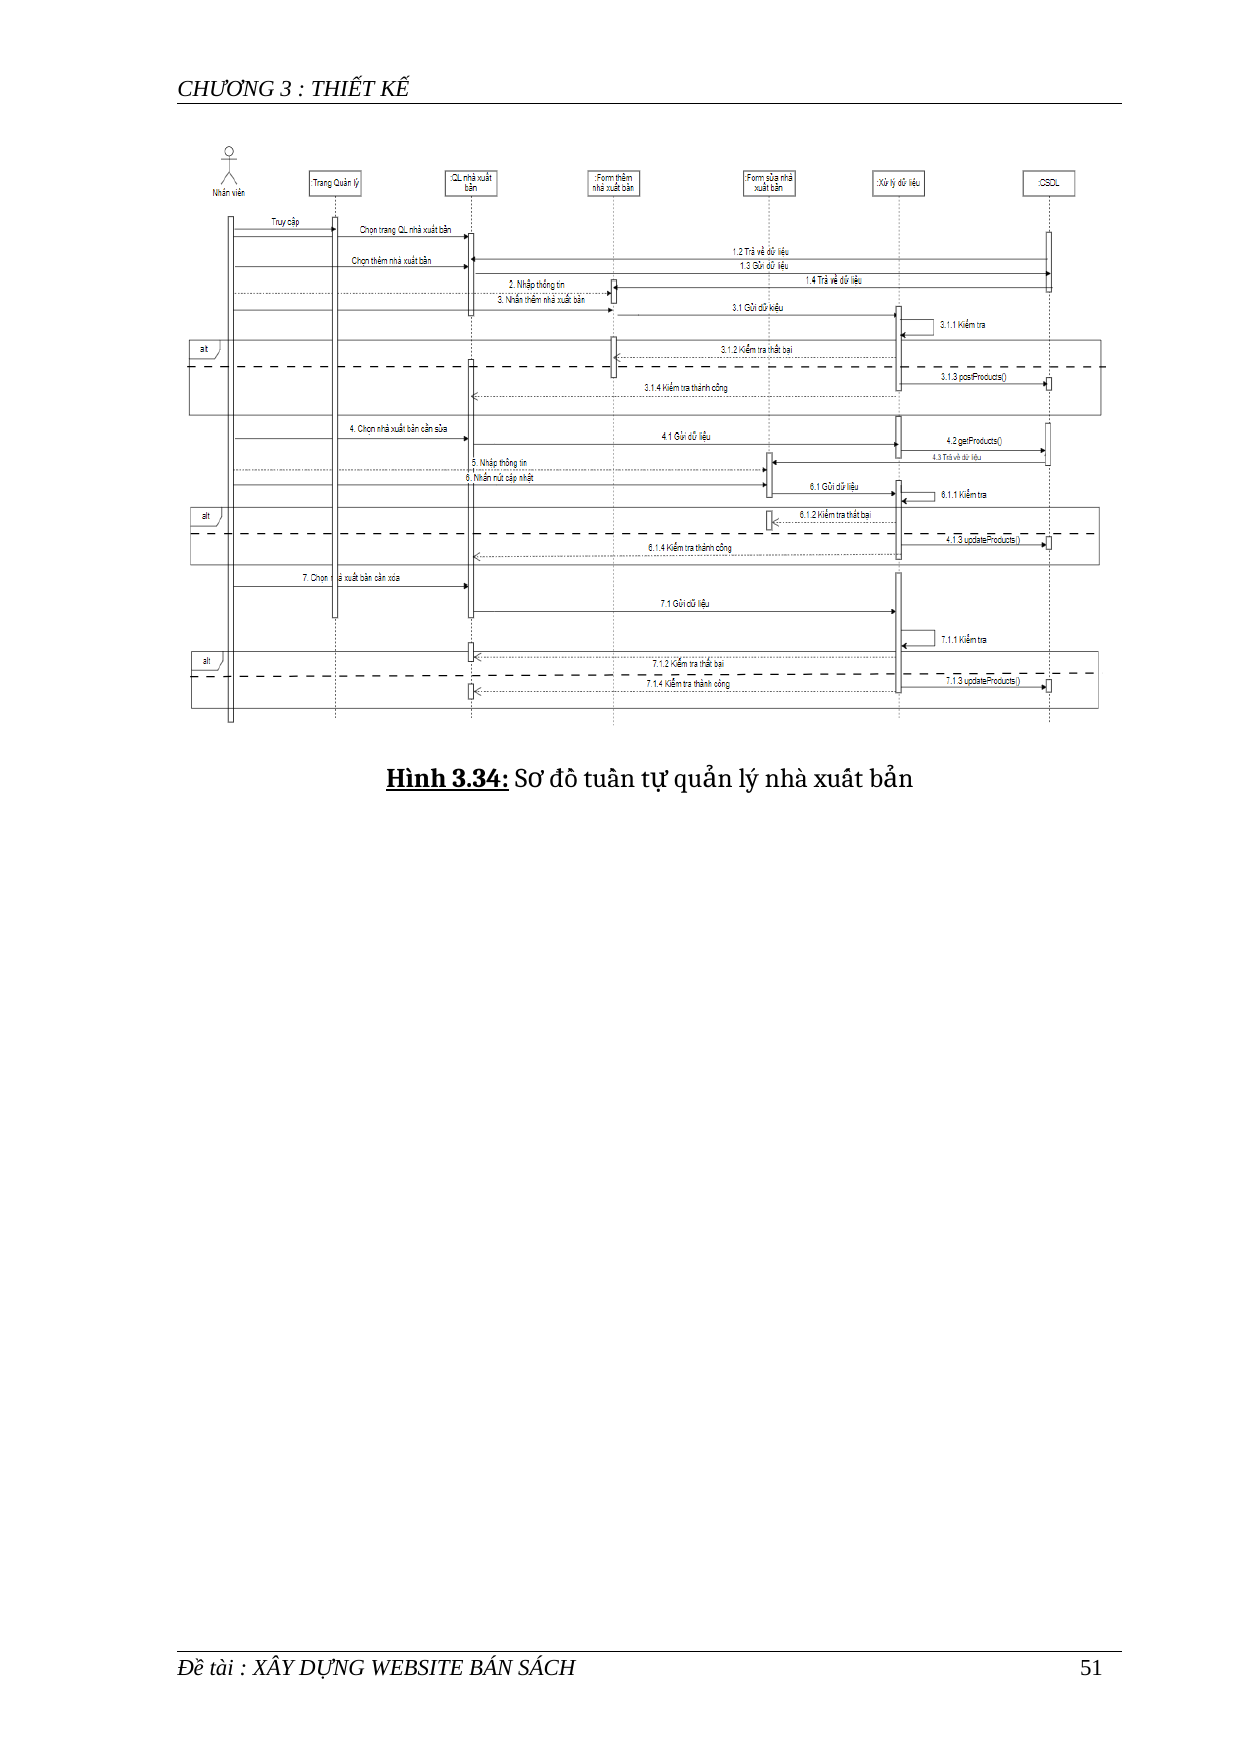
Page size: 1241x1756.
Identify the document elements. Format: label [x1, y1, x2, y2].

picture [177, 130, 1123, 738]
